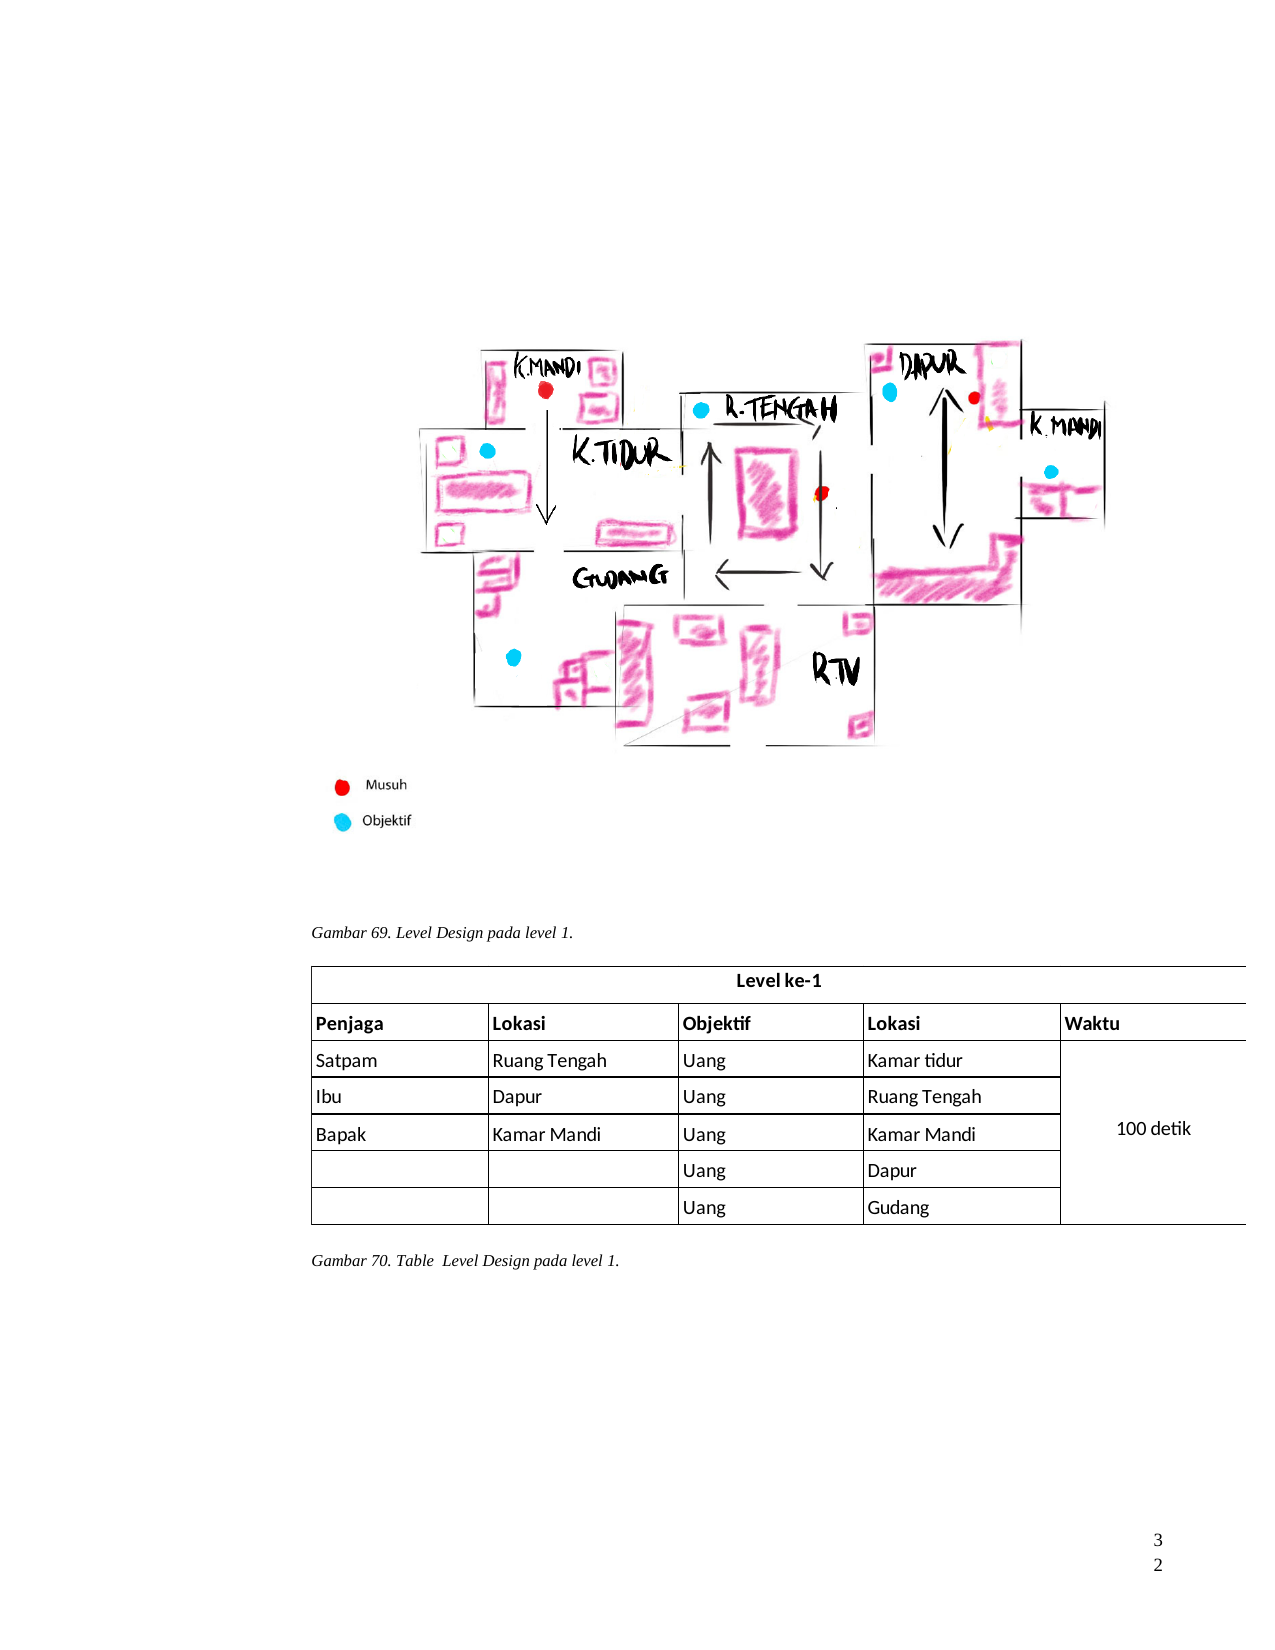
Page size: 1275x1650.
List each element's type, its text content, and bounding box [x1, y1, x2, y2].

picture [236, 236, 1172, 898]
text Gambar 70. Table Level Design pada level 1. [236, 1251, 1172, 1270]
text Gambar 69. Level Design pada level 1. [236, 923, 1172, 942]
